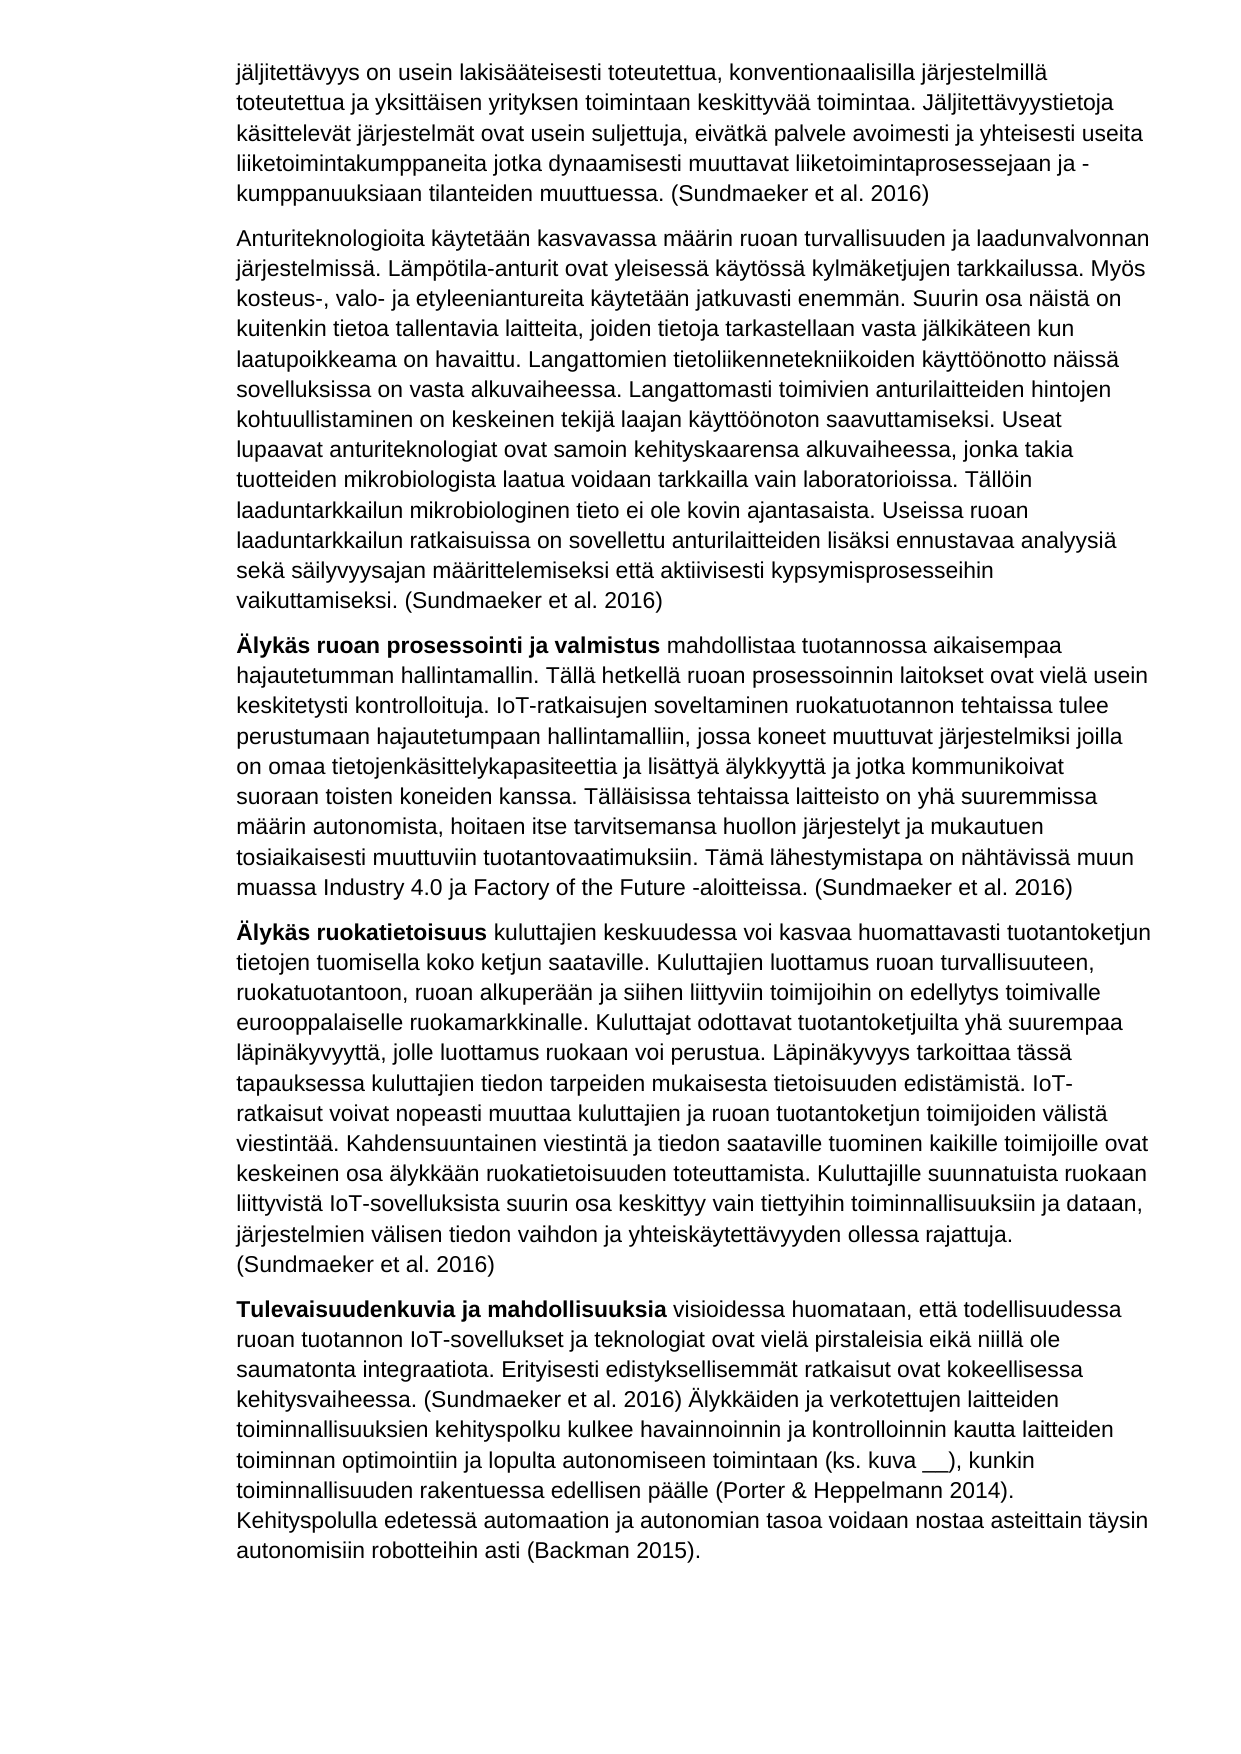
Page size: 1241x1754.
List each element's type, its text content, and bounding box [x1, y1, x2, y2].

text Anturiteknologioita käytetään kasvavassa määrin ruoan turvallisuuden ja laadunvalvonnan järjestelmissä. Lämpötila-anturit ovat yleisessä käytössä kylmäketjujen tarkkailussa. Myös kosteus-, valo- ja etyleeniantureita käytetään jatkuvasti enemmän. Suurin osa näistä on kuitenkin tietoa tallentavia laitteita, joiden tietoja tarkastellaan vasta jälkikäteen kun laatupoikkeama on havaittu. Langattomien tietoliikennetekniikoiden käyttöönotto näissä sovelluksissa on vasta alkuvaiheessa. Langattomasti toimivien anturilaitteiden hintojen kohtuullistaminen on keskeinen tekijä laajan käyttöönoton saavuttamiseksi. Useat lupaavat anturiteknologiat ovat samoin kehityskaarensa alkuvaiheessa, jonka takia tuotteiden mikrobiologista laatua voidaan tarkkailla vain laboratorioissa. Tällöin laaduntarkkailun mikrobiologinen tieto ei ole kovin ajantasaista. Useissa ruoan laaduntarkkailun ratkaisuissa on sovellettu anturilaitteiden lisäksi ennustavaa analyysiä sekä säilyvyysajan määrittelemiseksi että aktiivisesti kypsymisprosesseihin vaikuttamiseksi. (Sundmaeker et al. 2016) [236, 225, 1152, 613]
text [236, 59, 1152, 206]
text Tulevaisuudenkuvia ja mahdollisuuksia visioidessa huomataan, että todellisuudessa ruoan tuotannon IoT-sovellukset ja teknologiat ovat vielä pirstaleisia eikä niillä ole saumatonta integraatiota. Erityisesti edistyksellisemmät ratkaisut ovat kokeellisessa kehitysvaiheessa. (Sundmaeker et al. 2016) Älykkäiden ja verkotettujen laitteiden toiminnallisuuksien kehityspolku kulkee havainnoinnin ja kontrolloinnin kautta laitteiden toiminnan optimointiin ja lopulta autonomiseen toimintaan (ks. kuva __), kunkin toiminnallisuuden rakentuessa edellisen päälle (Porter & Heppelmann 2014). Kehityspolulla edetessä automaation ja autonomian tasoa voidaan nostaa asteittain täysin autonomisiin robotteihin asti (Backman 2015). [236, 1296, 1152, 1563]
text Älykäs ruokatietoisuus kuluttajien keskuudessa voi kasvaa huomattavasti tuotantoketjun tietojen tuomisella koko ketjun saataville. Kuluttajien luottamus ruoan turvallisuuteen, ruokatuotantoon, ruoan alkuperään ja siihen liittyviin toimijoihin on edellytys toimivalle eurooppalaiselle ruokamarkkinalle. Kuluttajat odottavat tuotantoketjuilta yhä suurempaa läpinäkyvyyttä, jolle luottamus ruokaan voi perustua. Läpinäkyvyys tarkoittaa tässä tapauksessa kuluttajien tiedon tarpeiden mukaisesta tietoisuuden edistämistä. IoT-ratkaisut voivat nopeasti muuttaa kuluttajien ja ruoan tuotantoketjun toimijoiden välistä viestintää. Kahdensuuntainen viestintä ja tiedon saataville tuominen kaikille toimijoille ovat keskeinen osa älykkään ruokatietoisuuden toteuttamista. Kuluttajille suunnatuista ruokaan liittyvistä IoT-sovelluksista suurin osa keskittyy vain tiettyihin toiminnallisuuksiin ja dataan, järjestelmien välisen tiedon vaihdon ja yhteiskäytettävyyden ollessa rajattuja. (Sundmaeker et al. 2016) [236, 918, 1152, 1277]
text Älykäs ruoan prosessointi ja valmistus mahdollistaa tuotannossa aikaisempaa hajautetumman hallintamallin. Tällä hetkellä ruoan prosessoinnin laitokset ovat vielä usein keskitetysti kontrolloituja. IoT-ratkaisujen soveltaminen ruokatuotannon tehtaissa tulee perustumaan hajautetumpaan hallintamalliin, jossa koneet muuttuvat järjestelmiksi joilla on omaa tietojenkäsittelykapasiteettia ja lisättyä älykkyyttä ja jotka kommunikoivat suoraan toisten koneiden kanssa. Tälläisissa tehtaissa laitteisto on yhä suuremmissa määrin autonomista, hoitaen itse tarvitsemansa huollon järjestelyt ja mukautuen tosiaikaisesti muuttuviin tuotantovaatimuksiin. Tämä lähestymistapa on nähtävissä muun muassa Industry 4.0 ja Factory of the Future -aloitteissa. (Sundmaeker et al. 2016) [236, 632, 1152, 900]
